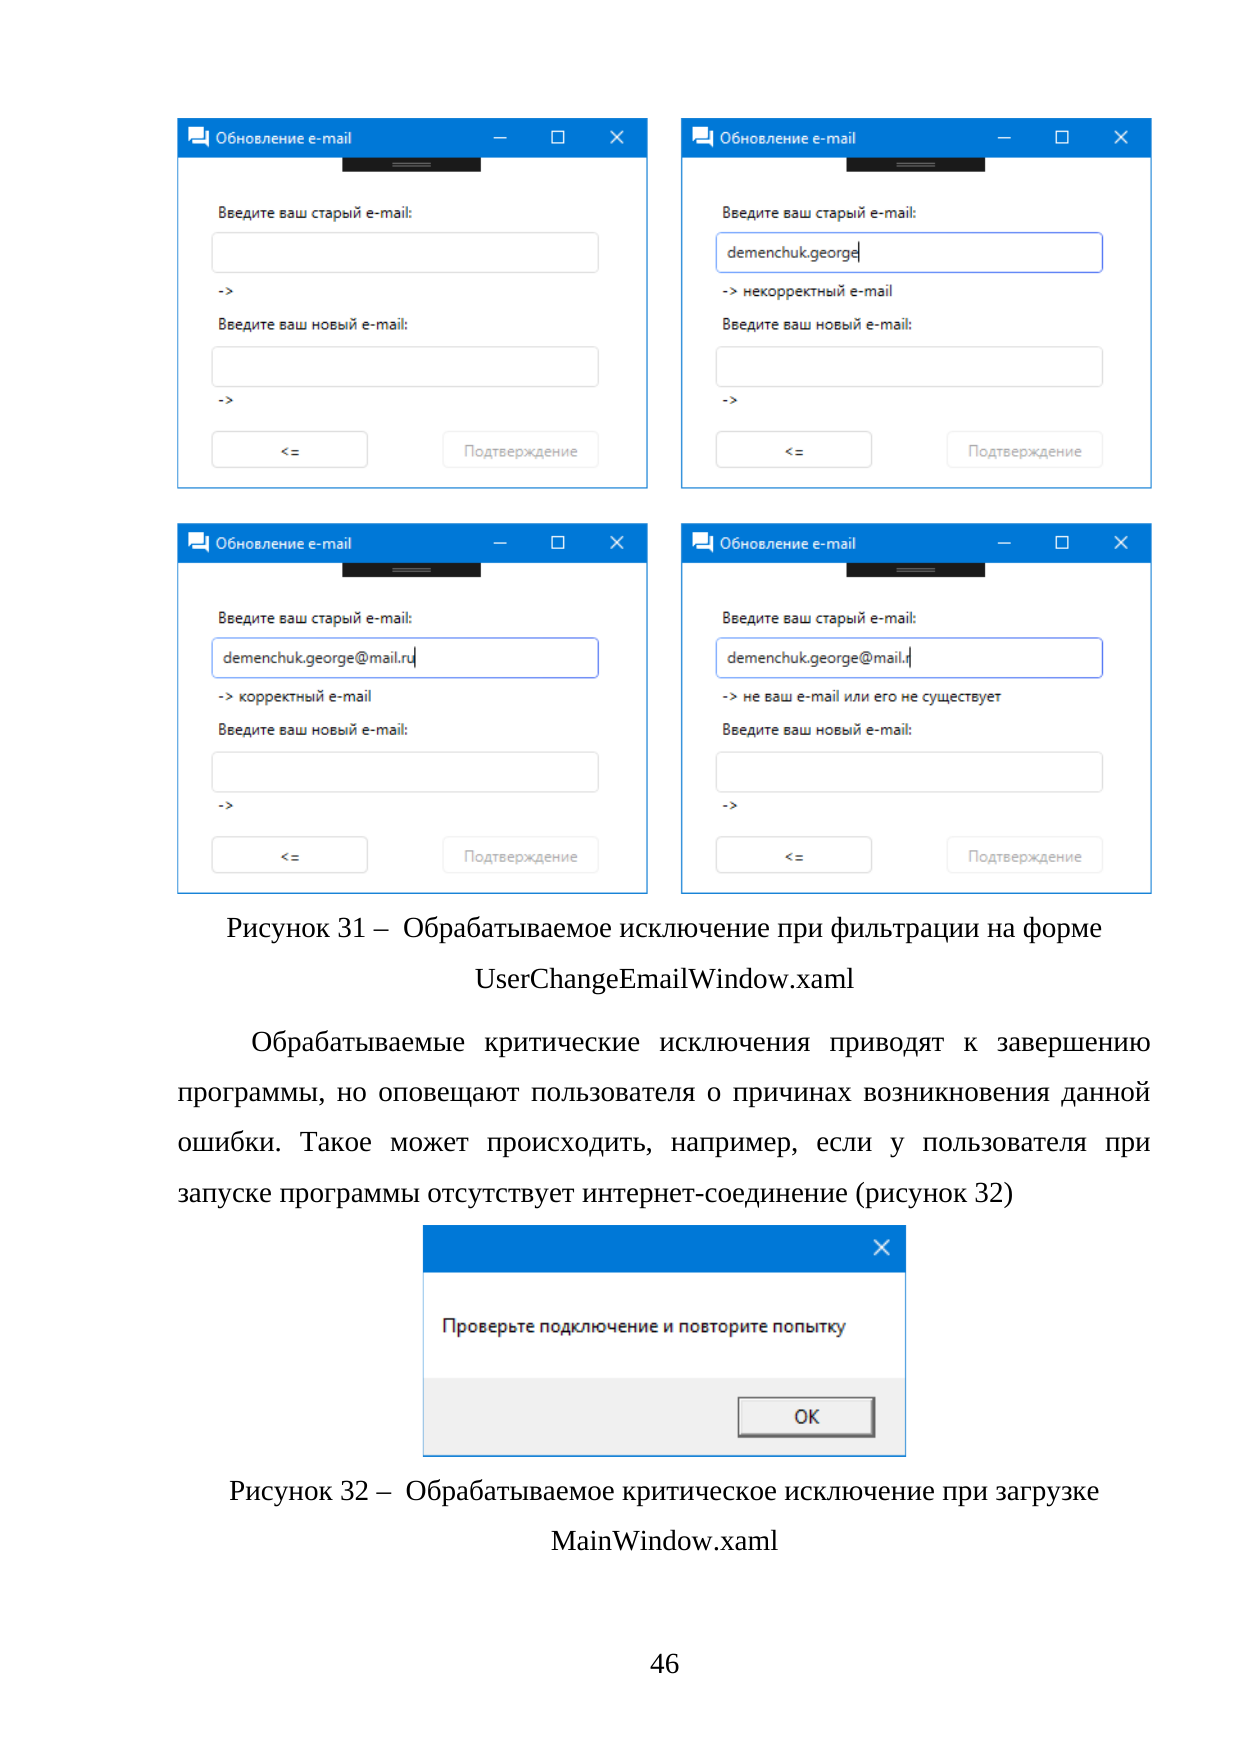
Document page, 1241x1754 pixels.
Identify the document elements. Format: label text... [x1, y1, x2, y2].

text Обрабатываемые критические исключения приводят к завершению программы, но оповещают пользователя о причинах возникновения данной ошибки. Такое может происходить, например, если у пользователя при запуске программы отсутствует интернет-соединение (рисунок 32) [177, 1024, 1152, 1208]
text Рисунок 32 – Обрабатываемое критическое исключение при загрузке MainWindow.xaml [177, 1473, 1152, 1557]
picture [422, 1225, 907, 1457]
picture [177, 118, 1152, 894]
text Рисунок 31 – Обрабатываемое исключение при фильтрации на форме UserChangeEmailWindow.xaml [177, 911, 1152, 994]
